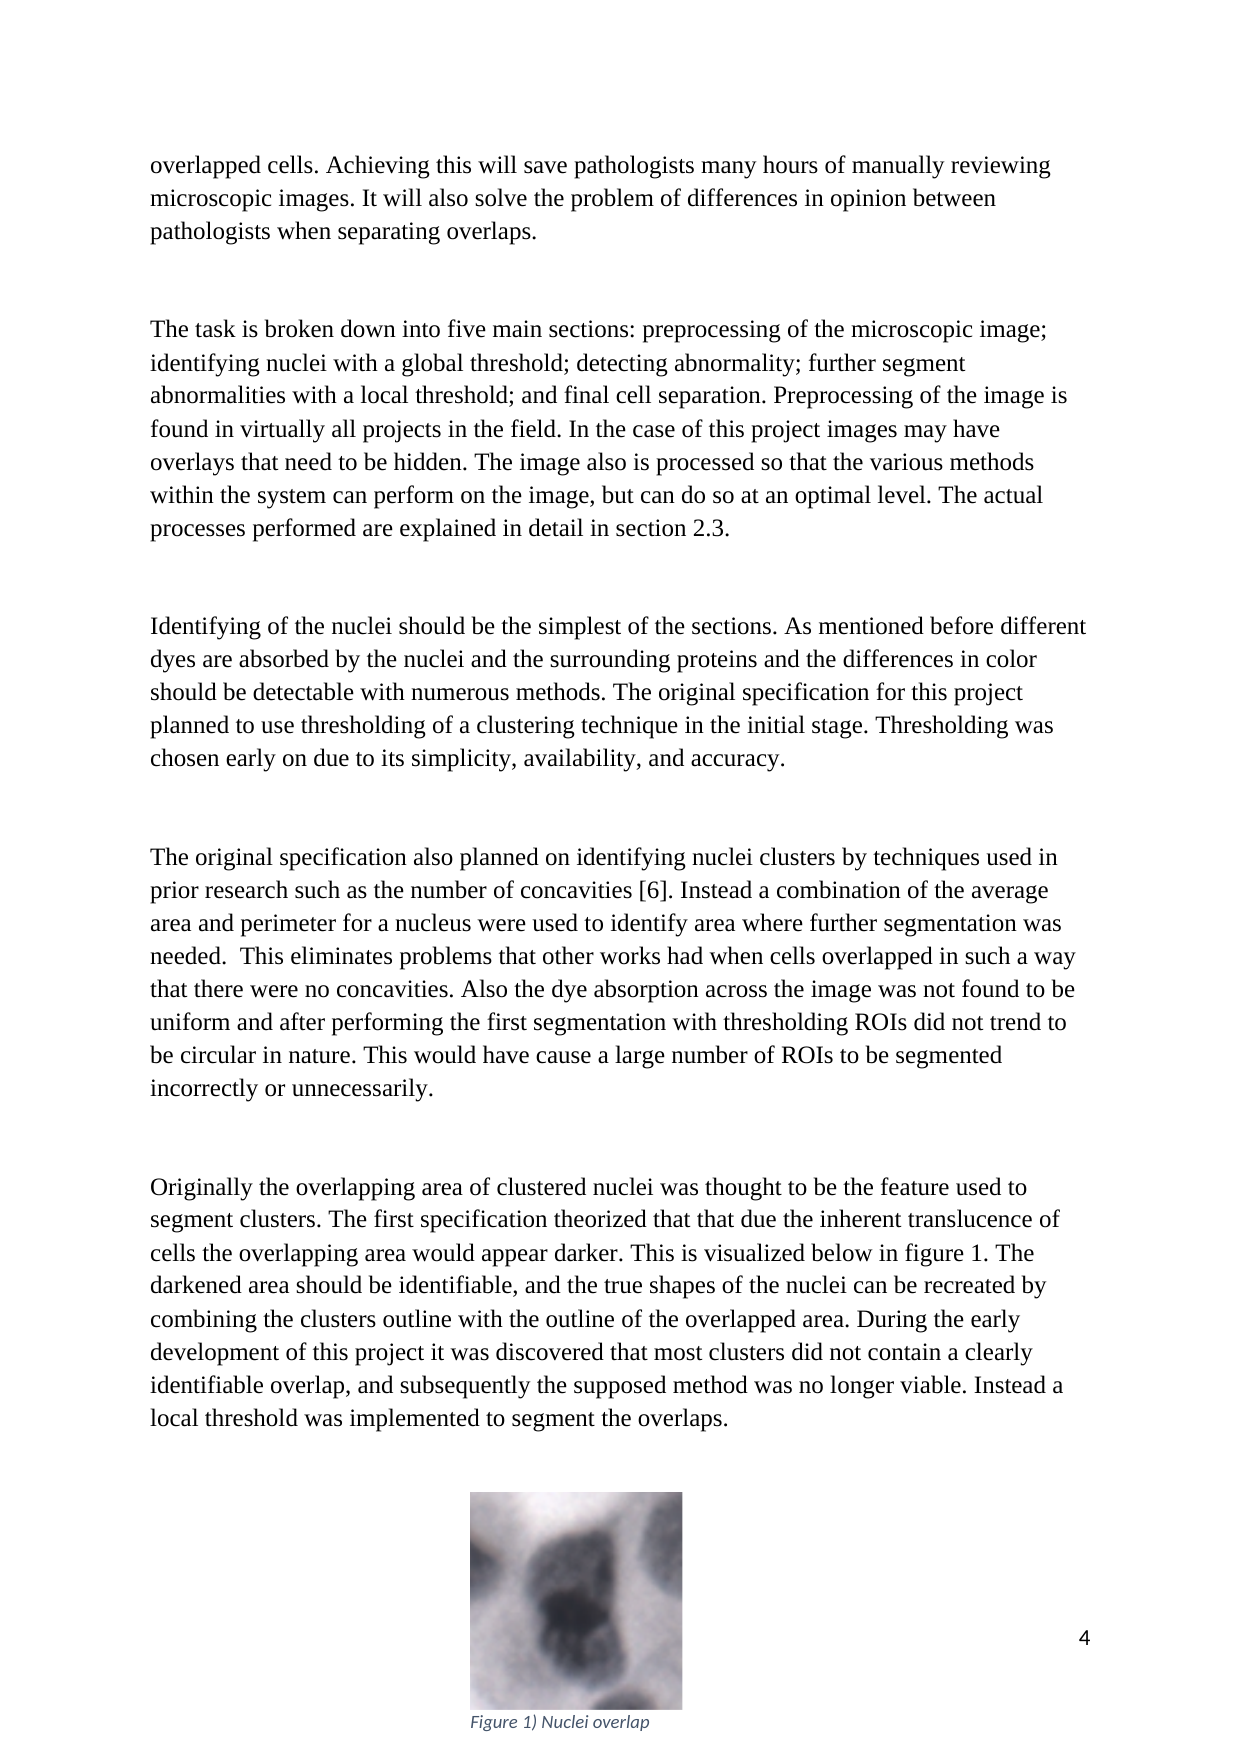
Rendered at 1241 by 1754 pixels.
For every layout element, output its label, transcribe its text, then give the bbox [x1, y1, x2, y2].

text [150, 150, 1090, 245]
text The original specification also planned on identifying nuclei clusters by techniques used in prior research such as the number of concavities [6]. Instead a combination of the average area and perimeter for a nucleus were used to identify area where further segmentation was needed. This eliminates problems that other works had when cells overlapped in such a way that there were no concavities. Also the dye absorption across the image was not found to be uniform and after performing the first segmentation with thresholding ROIs did not trend to be circular in nature. This would have cause a large number of ROIs to be segmented incorrectly or unnecessarily. [150, 842, 1090, 1102]
text The task is broken down into five main sections: preprocessing of the microscopic image; identifying nuclei with a global threshold; detecting abnormality; further segment abnormalities with a local threshold; and final cell separation. Preprocessing of the image is found in virtually all projects in the field. In the case of this project images may have overlays that need to be hidden. The image also is processed so that the various methods within the system can perform on the image, but can do so at an optimal level. The actual processes performed are explained in detail in section 2.3. [150, 314, 1090, 541]
picture [470, 1492, 683, 1709]
text Identifying of the nuclei should be the simplest of the sections. As mentioned before different dyes are absorbed by the nuclei and the surrounding proteins and the differences in color should be detectable with numerous methods. The original specification for this project planned to use thresholding of a clustering technique in the initial stage. Thresholding was chosen early on due to its simplicity, availability, and accuracy. [150, 611, 1090, 772]
text Originally the overlapping area of clustered nuclei was thought to be the feature used to segment clusters. The first specification theorized that that due the inherent translucence of cells the overlapping area would appear darker. This is visualized below in figure 1. The darkened area should be identifiable, and the true shapes of the nuclei can be recreated by combining the clusters outline with the outline of the overlapped area. During the early development of this project it was discovered that most clusters did not contain a clearly identifiable overlap, and subsequently the supposed method was no longer viable. Instead a local threshold was implemented to segment the overlaps. [150, 1172, 1090, 1431]
